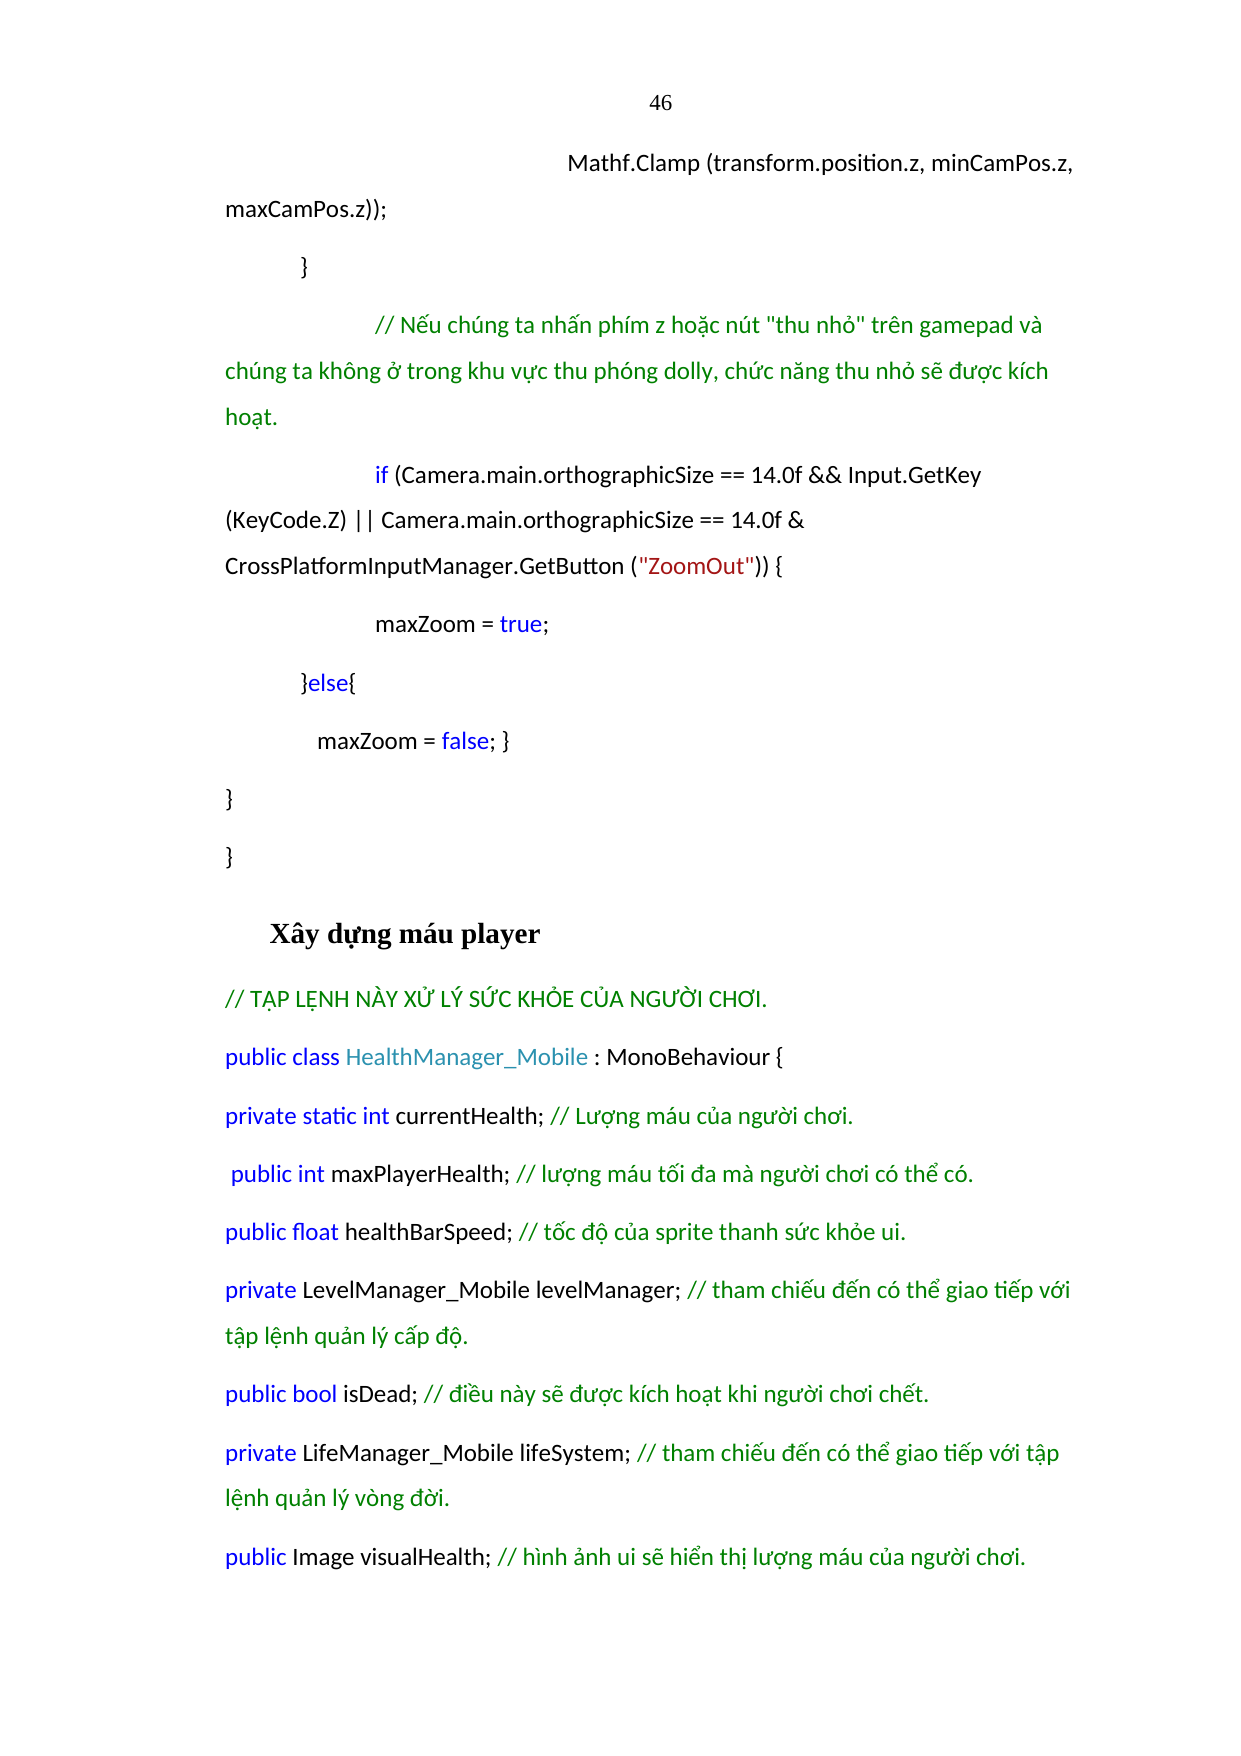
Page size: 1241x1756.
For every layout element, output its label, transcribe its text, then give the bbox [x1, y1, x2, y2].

text maxZoom = false; } [225, 725, 1096, 756]
text private LifeManager_Mobile lifeSystem; // tham chiếu đến có thể giao tiếp với tập lệnh quản lý vòng đời. [225, 1437, 1096, 1513]
text public int maxPlayerHealth; // lượng máu tối đa mà người chơi có thể có. [225, 1158, 1096, 1188]
text public float healthBarSpeed; // tốc độ của sprite thanh sức khỏe ui. [225, 1216, 1096, 1247]
text } [225, 251, 1096, 281]
text Mathf.Clamp (transform.position.z, minCamPos.z, maxCamPos.z)); [225, 147, 1096, 223]
text public Image visualHealth; // hình ảnh ui sẽ hiển thị lượng máu của người chơi. [225, 1541, 1096, 1571]
text maxZoom = true; [225, 608, 1096, 639]
text // TẬP LỆNH NÀY XỬ LÝ SỨC KHỎE CỦA NGƯỜI CHƠI. [225, 983, 1096, 1014]
text if (Camera.main.orthographicSize == 14.0f && Input.GetKey (KeyCode.Z) || Camera.main.orthographicSize == 14.0f & CrossPlatformInputManager.GetButton ("ZoomOut")) { [225, 459, 1096, 581]
text private static int currentHealth; // Lượng máu của người chơi. [225, 1100, 1096, 1130]
text }else{ [225, 667, 1096, 697]
text public class HealthManager_Mobile : MonoBehaviour { [225, 1042, 1096, 1072]
text } [225, 841, 1096, 872]
text public bool isDead; // điều này sẽ được kích hoạt khi người chơi chết. [225, 1378, 1096, 1409]
text // Nếu chúng ta nhấn phím z hoặc nút "thu nhỏ" trên gamepad và chúng ta không ở trong khu vực thu phóng dolly, chức năng thu nhỏ sẽ được kích hoạt. [225, 309, 1096, 431]
text private LevelManager_Mobile levelManager; // tham chiếu đến có thể giao tiếp với tập lệnh quản lý cấp độ. [225, 1274, 1096, 1351]
subtitle Xây dựng máu player [269, 916, 1096, 950]
text } [225, 783, 1096, 814]
